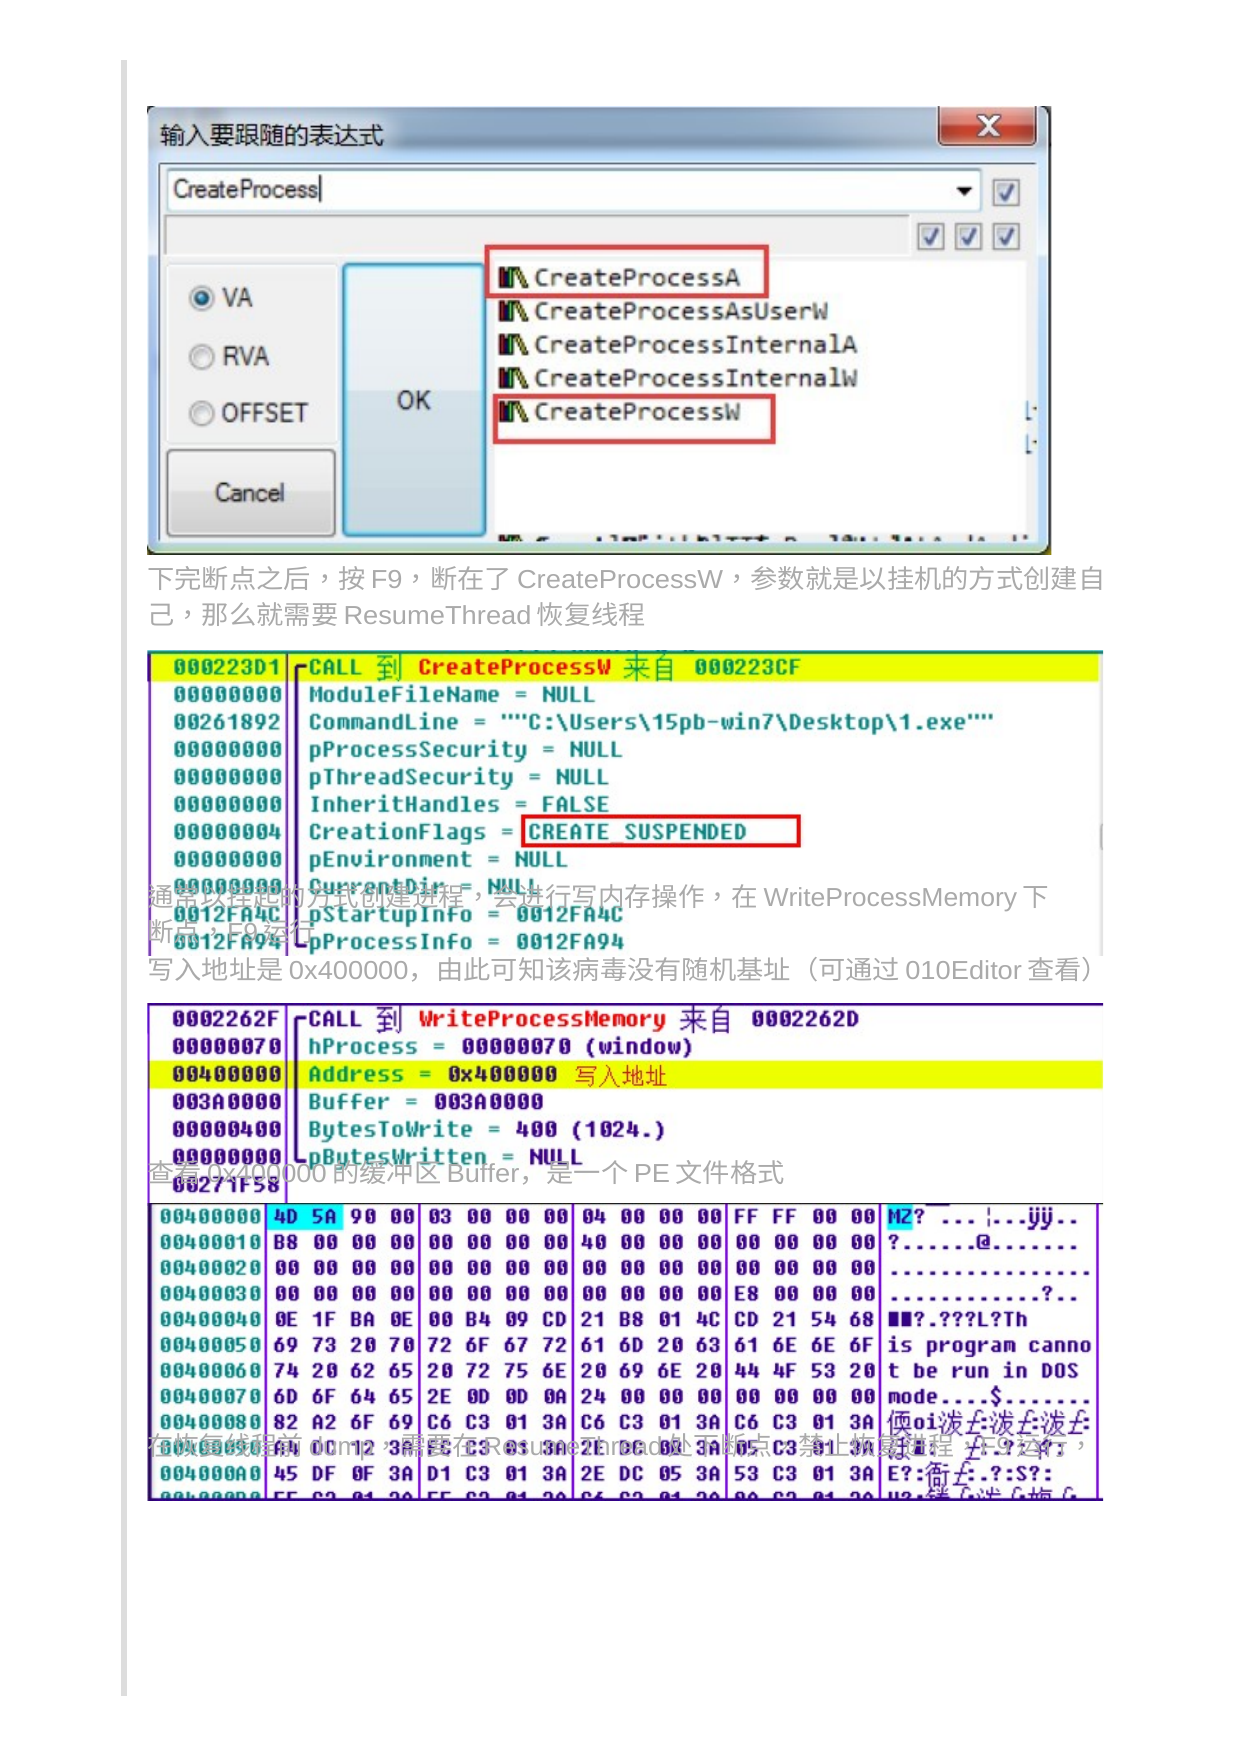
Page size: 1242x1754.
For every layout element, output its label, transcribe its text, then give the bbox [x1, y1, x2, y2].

text 在恢复线程前dump，需要在ResumeThread处下断点，禁止恢复进程，F9运行， [147, 1428, 1114, 1463]
picture [147, 1189, 1104, 1428]
picture [147, 106, 1052, 555]
picture [147, 1003, 1104, 1152]
text 写入地址是0x400000，由此可知该病毒没有随机基址（可通过010Editor查看） [147, 949, 1114, 987]
picture [147, 650, 1104, 949]
text 查看0x400000的缓冲区Buffer，是一个PE文件格式 [147, 1152, 1114, 1189]
picture [147, 1463, 1104, 1501]
text 己，那么就需要ResumeThread恢复线程 [147, 596, 1114, 632]
text 通常以挂起的方式创建进程，会进行写内存操作，在WriteProcessMemory下断点，F9运行 [147, 878, 1069, 949]
text 下完断点之后，按F9，断在了CreateProcessW，参数就是以挂机的方式创建自 [147, 554, 1114, 596]
